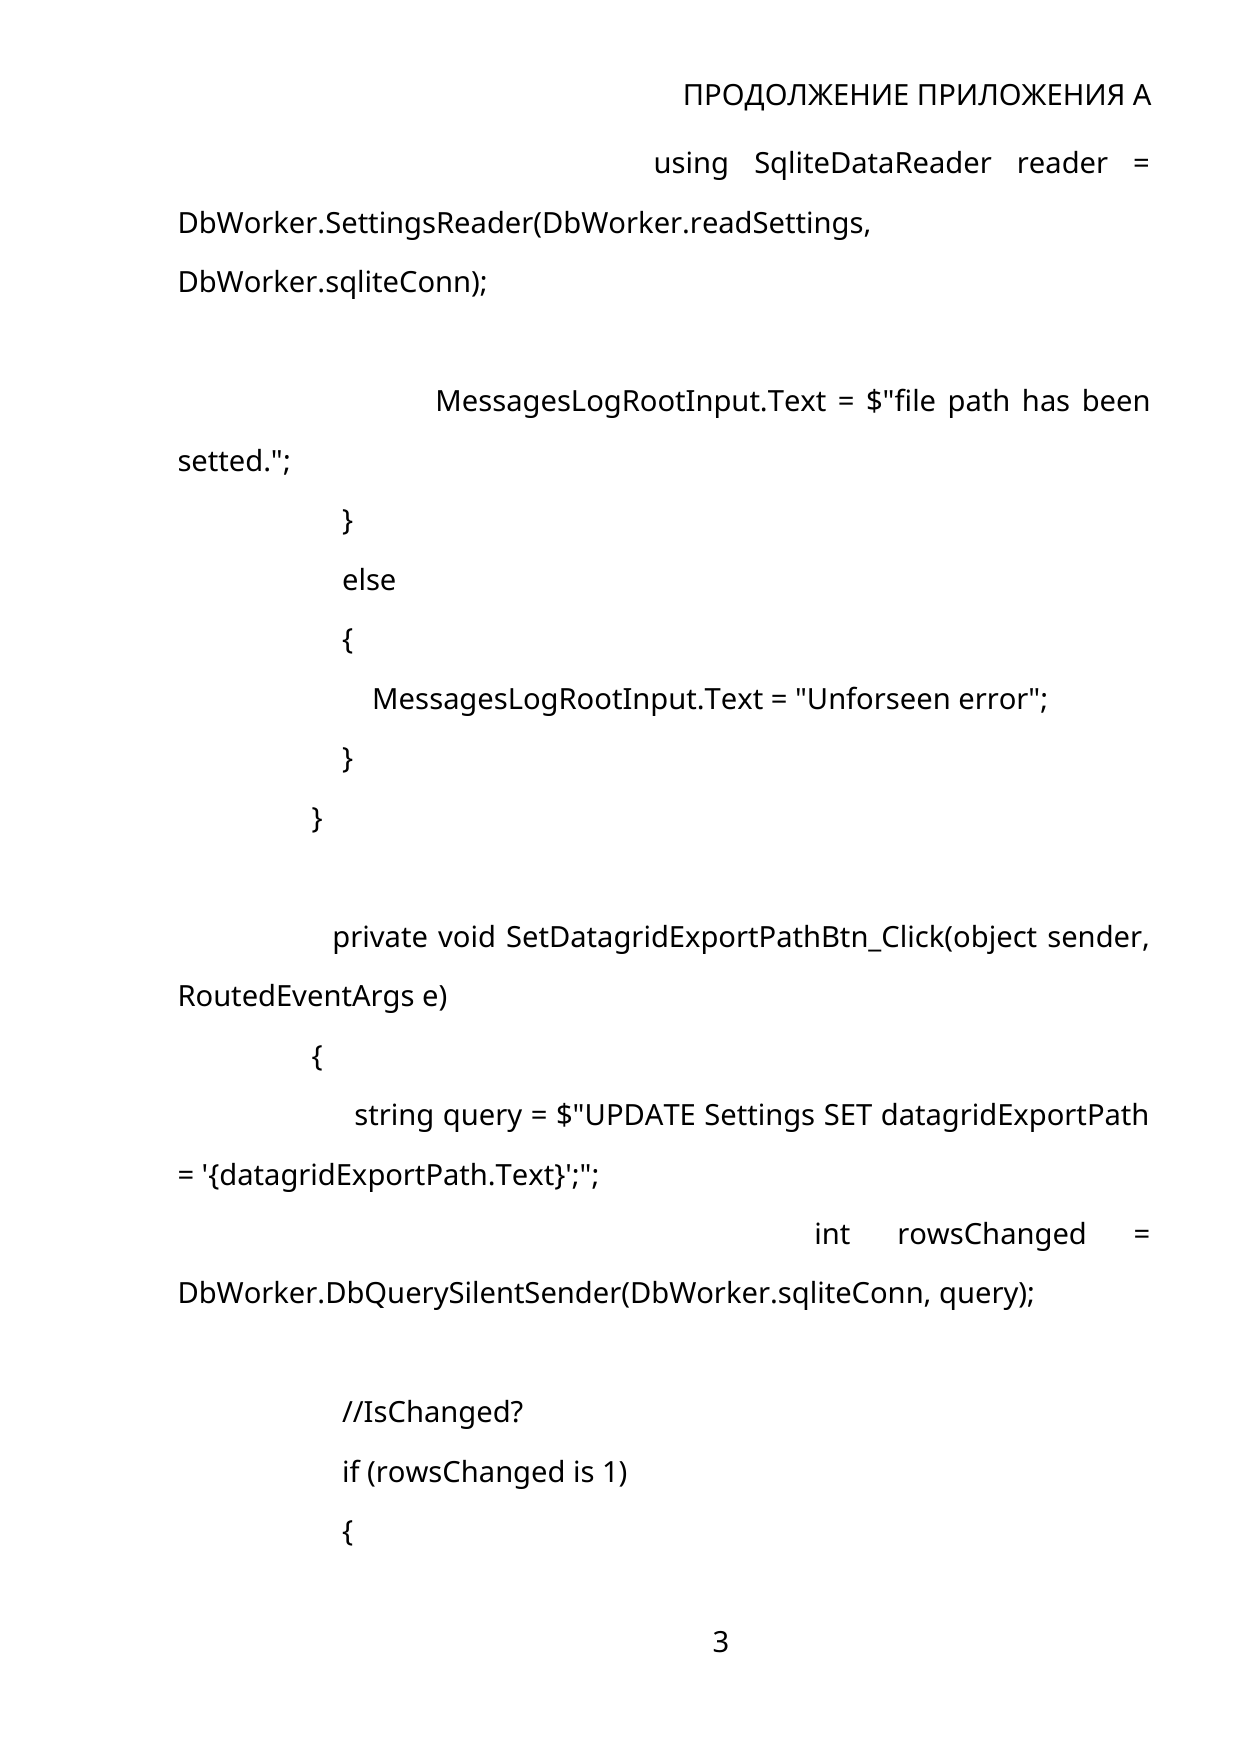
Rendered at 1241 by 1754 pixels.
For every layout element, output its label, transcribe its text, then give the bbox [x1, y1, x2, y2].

text MessagesLogRootInput.Text = "Unforseen error"; [177, 678, 1152, 718]
text int rowsChanged = DbWorker.DbQuerySilentSender(DbWorker.sqliteConn, query); [177, 1213, 1152, 1312]
text } [177, 797, 1152, 837]
text MessagesLogRootInput.Text = $"file path has been setted."; [177, 381, 1152, 480]
text { [177, 1511, 1152, 1550]
text private void SetDatagridExportPathBtn_Click(object sender, RoutedEventArgs e) [177, 916, 1152, 1015]
text using SqliteDataReader reader = DbWorker.SettingsReader(DbWorker.readSettings, DbWorker.sqliteConn); [177, 143, 1152, 301]
text else [177, 559, 1152, 599]
text } [177, 499, 1152, 539]
text if (rowsChanged is 1) [177, 1451, 1152, 1491]
text { [177, 1035, 1152, 1074]
text string query = $"UPDATE Settings SET datagridExportPath = '{datagridExportPath.Text}';"; [177, 1094, 1152, 1193]
text { [177, 618, 1152, 658]
text } [177, 737, 1152, 777]
text //IsChanged? [177, 1392, 1152, 1431]
